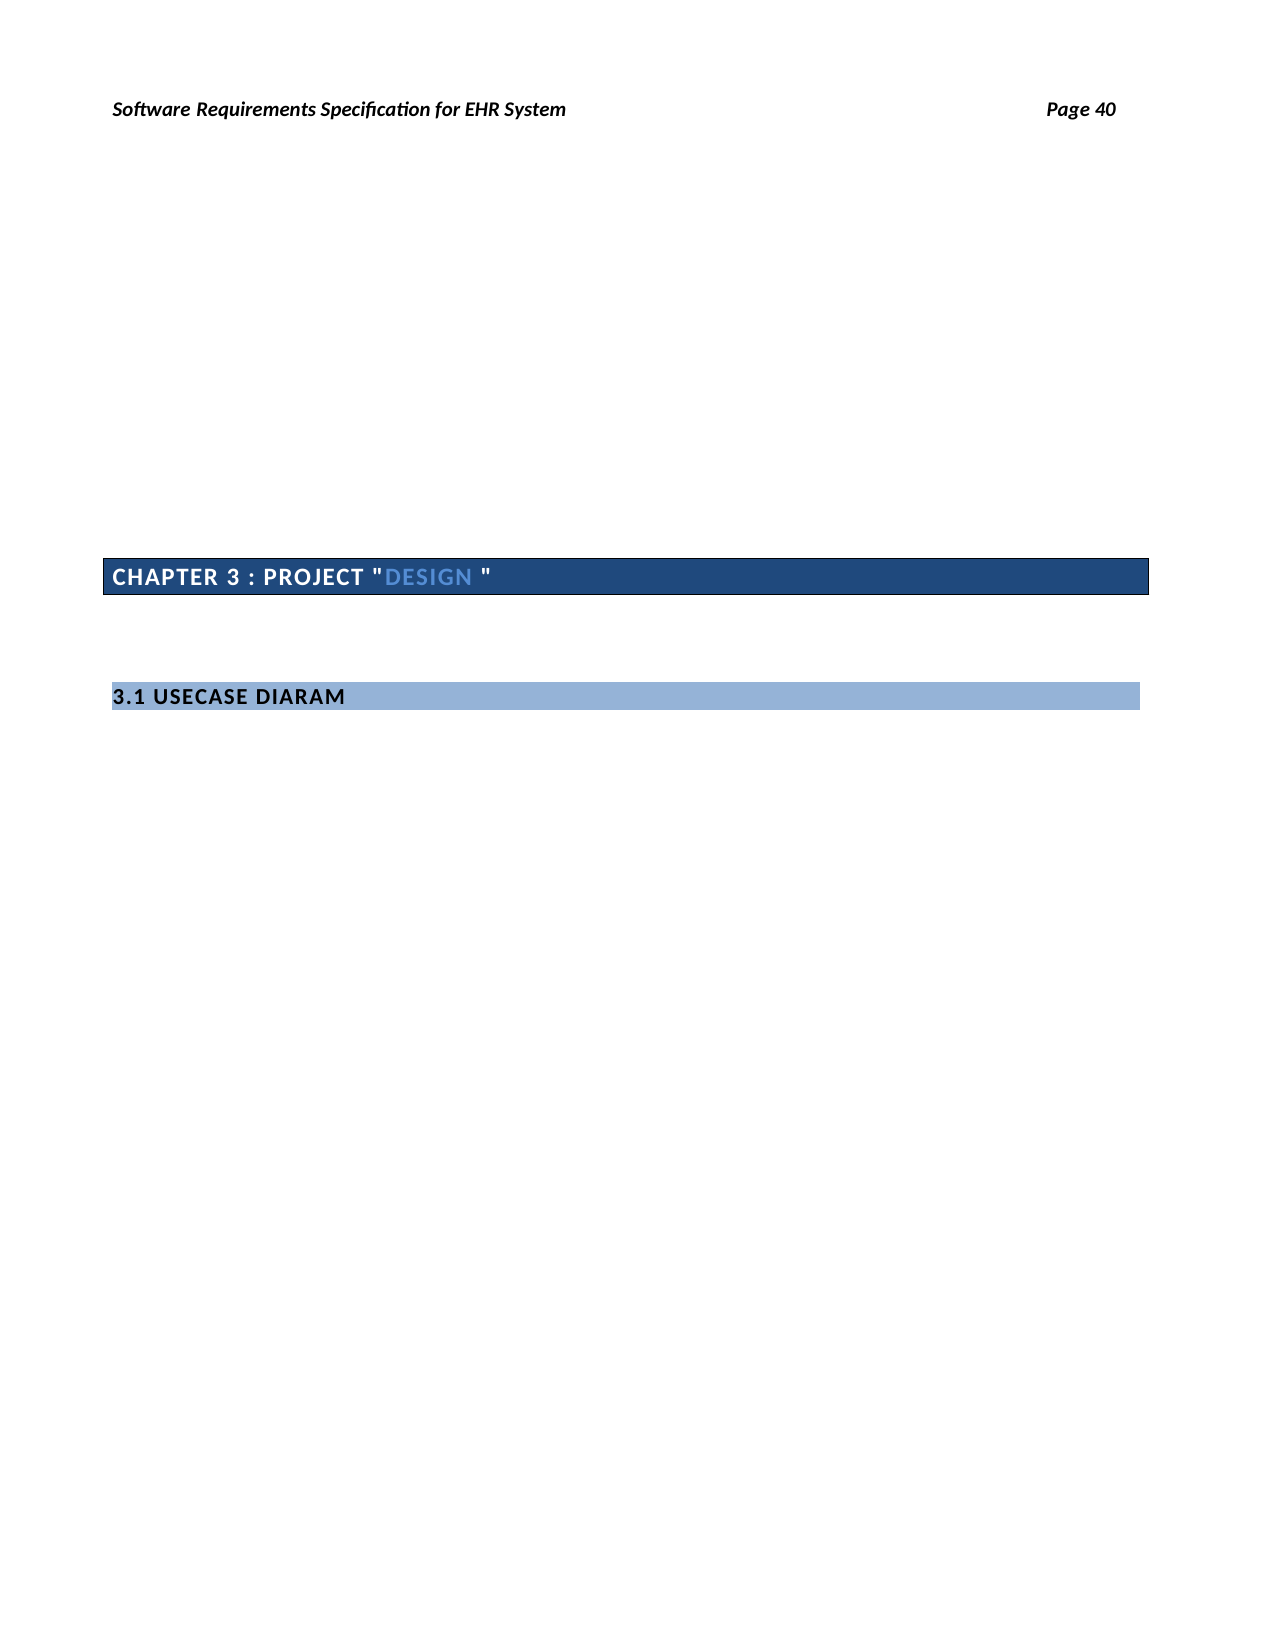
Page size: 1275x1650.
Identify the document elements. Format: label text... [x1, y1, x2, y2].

subtitle Chapter 3 : project "Design " [104, 559, 1148, 594]
subtitle 3.1 usecase diaram [112, 682, 1140, 710]
